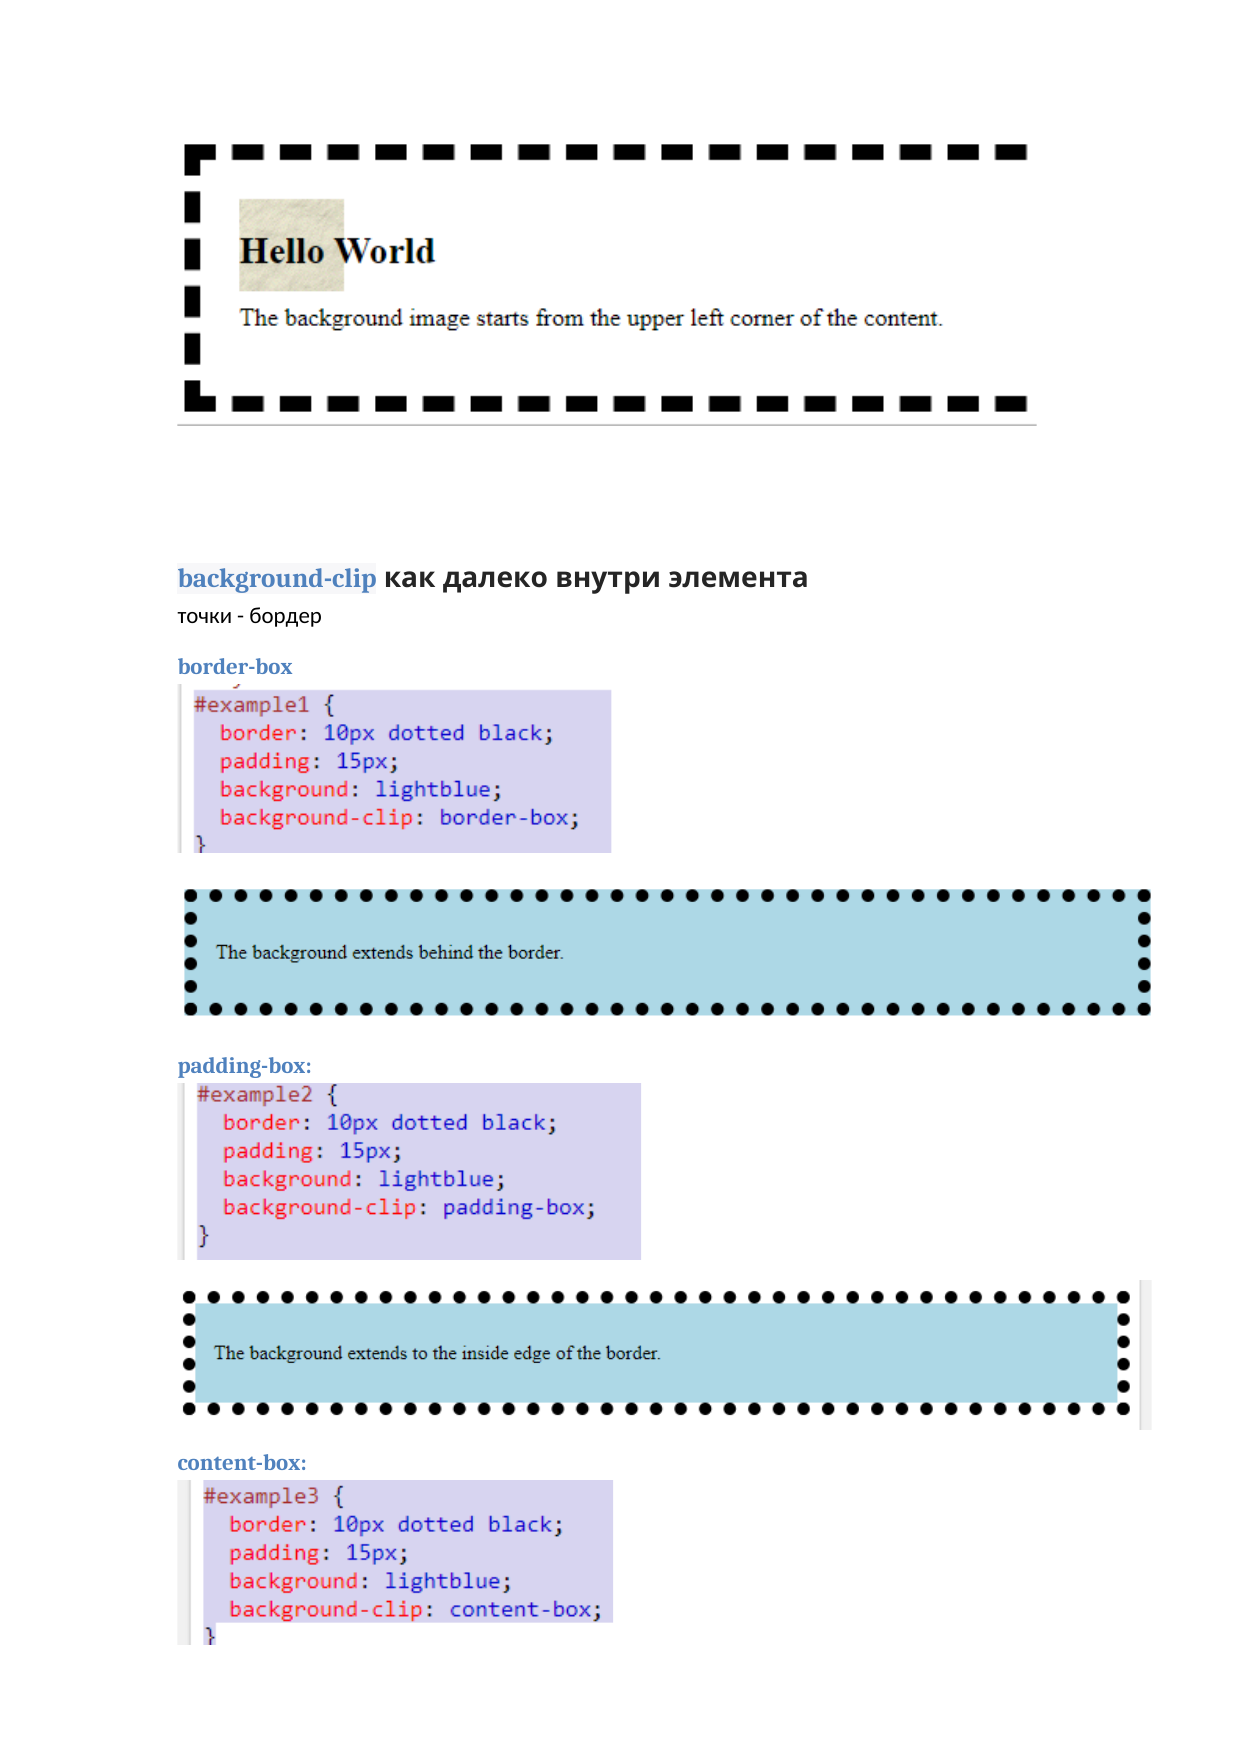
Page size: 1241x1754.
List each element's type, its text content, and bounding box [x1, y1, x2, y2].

subtitle padding-box: [177, 1053, 1152, 1079]
picture [177, 684, 612, 853]
text точки - бордер [177, 601, 1152, 629]
subtitle border-box [177, 654, 1152, 680]
subtitle content-box: [177, 1450, 1152, 1477]
picture [177, 873, 1152, 1032]
picture [177, 1083, 642, 1260]
subtitle background-clip как далеко внутри элемента [177, 557, 1152, 595]
picture [177, 1480, 614, 1645]
picture [177, 1280, 1152, 1430]
picture [177, 118, 1037, 426]
